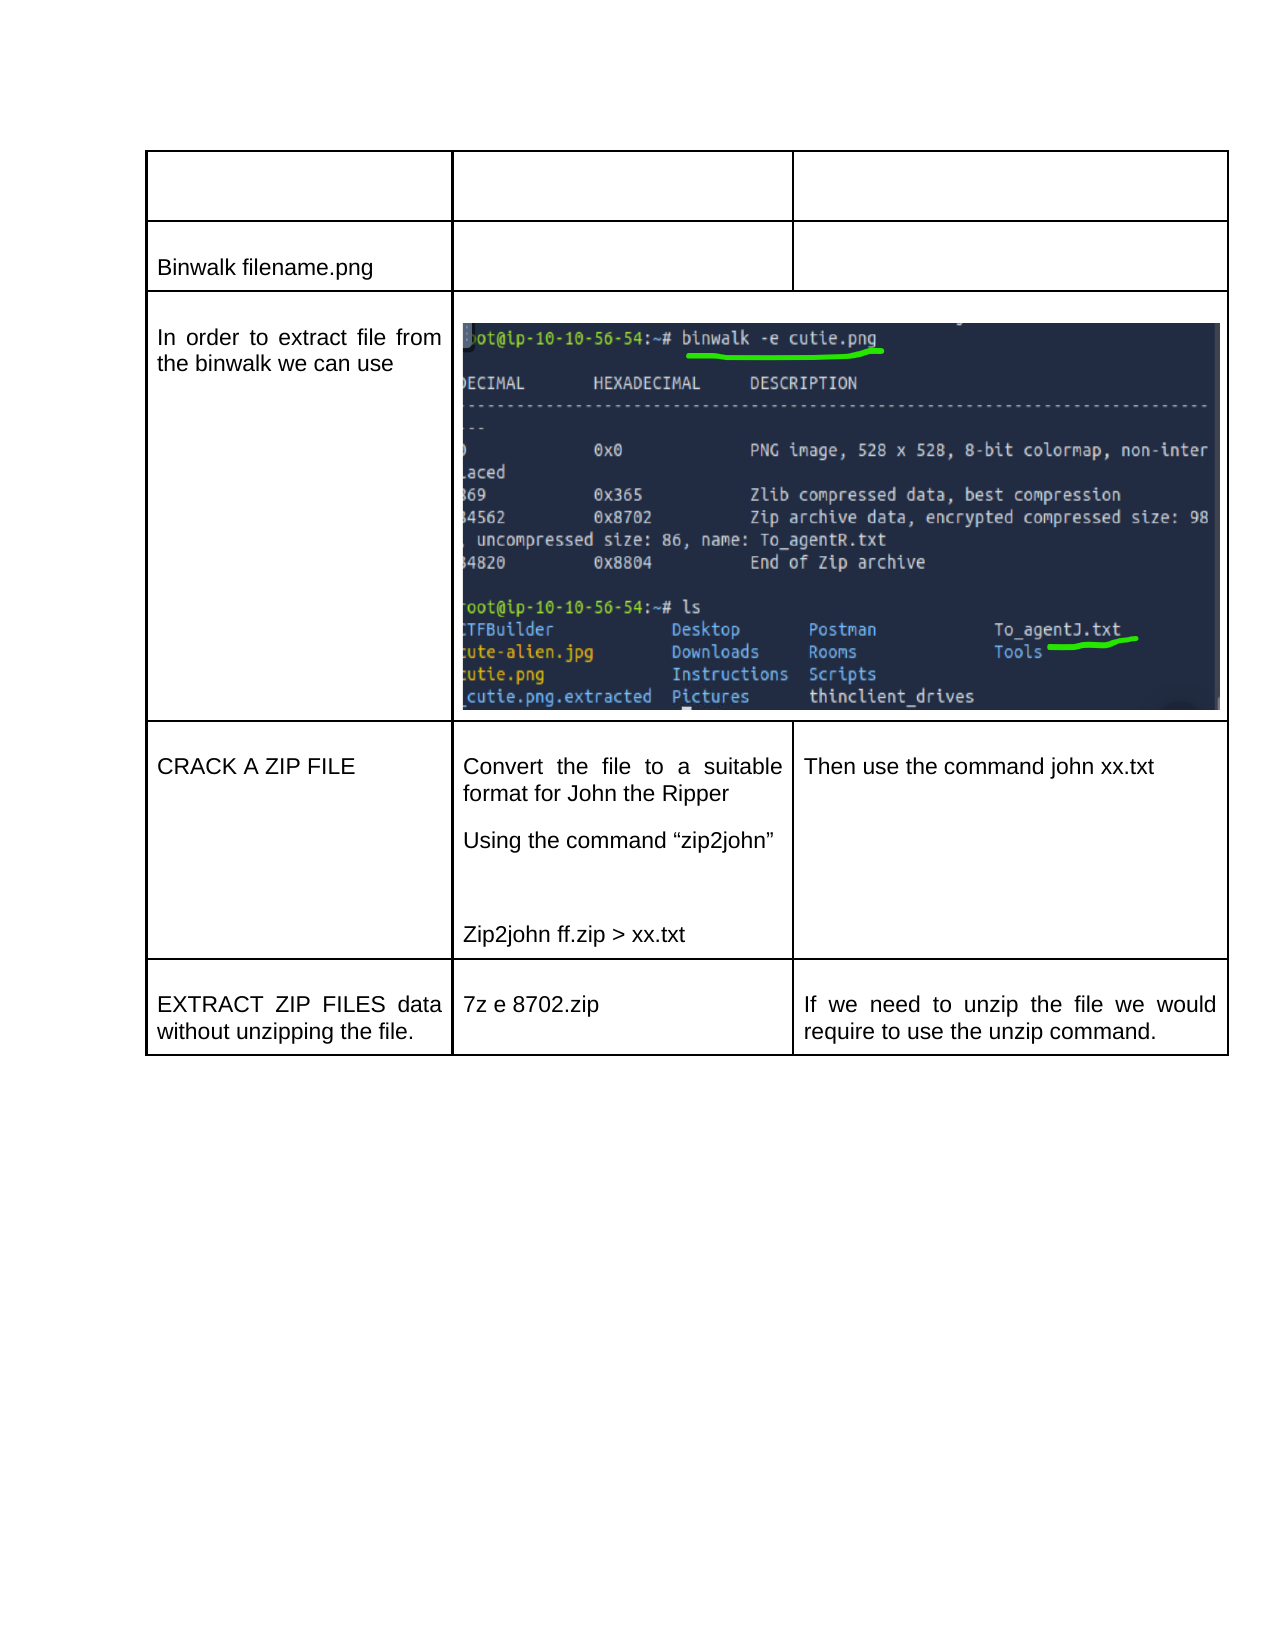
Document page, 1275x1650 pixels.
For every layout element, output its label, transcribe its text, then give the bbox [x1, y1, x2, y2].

table_cell If we need to unzip the file we would require to use the unzip command. [794, 960, 1227, 1054]
table_cell [454, 292, 1227, 720]
table_cell Binwalk filename.png [148, 222, 451, 290]
table_cell Convert the file to a suitable format for John the Ripper Using the command “zip2john” Zip2john ff.zip > xx.txt [454, 722, 792, 958]
table_cell [148, 152, 451, 220]
table_cell [454, 152, 792, 220]
table_cell [794, 222, 1227, 290]
table_cell In order to extract file from the binwalk we can use [148, 292, 451, 720]
table_cell 7z e 8702.zip [454, 960, 792, 1054]
table_cell [454, 222, 792, 290]
table_cell [794, 152, 1227, 220]
picture [462, 323, 1220, 710]
table_cell CRACK A ZIP FILE [148, 722, 451, 958]
table_cell EXTRACT ZIP FILES data without unzipping the file. [148, 960, 451, 1054]
table_cell Then use the command john xx.txt [794, 722, 1227, 958]
